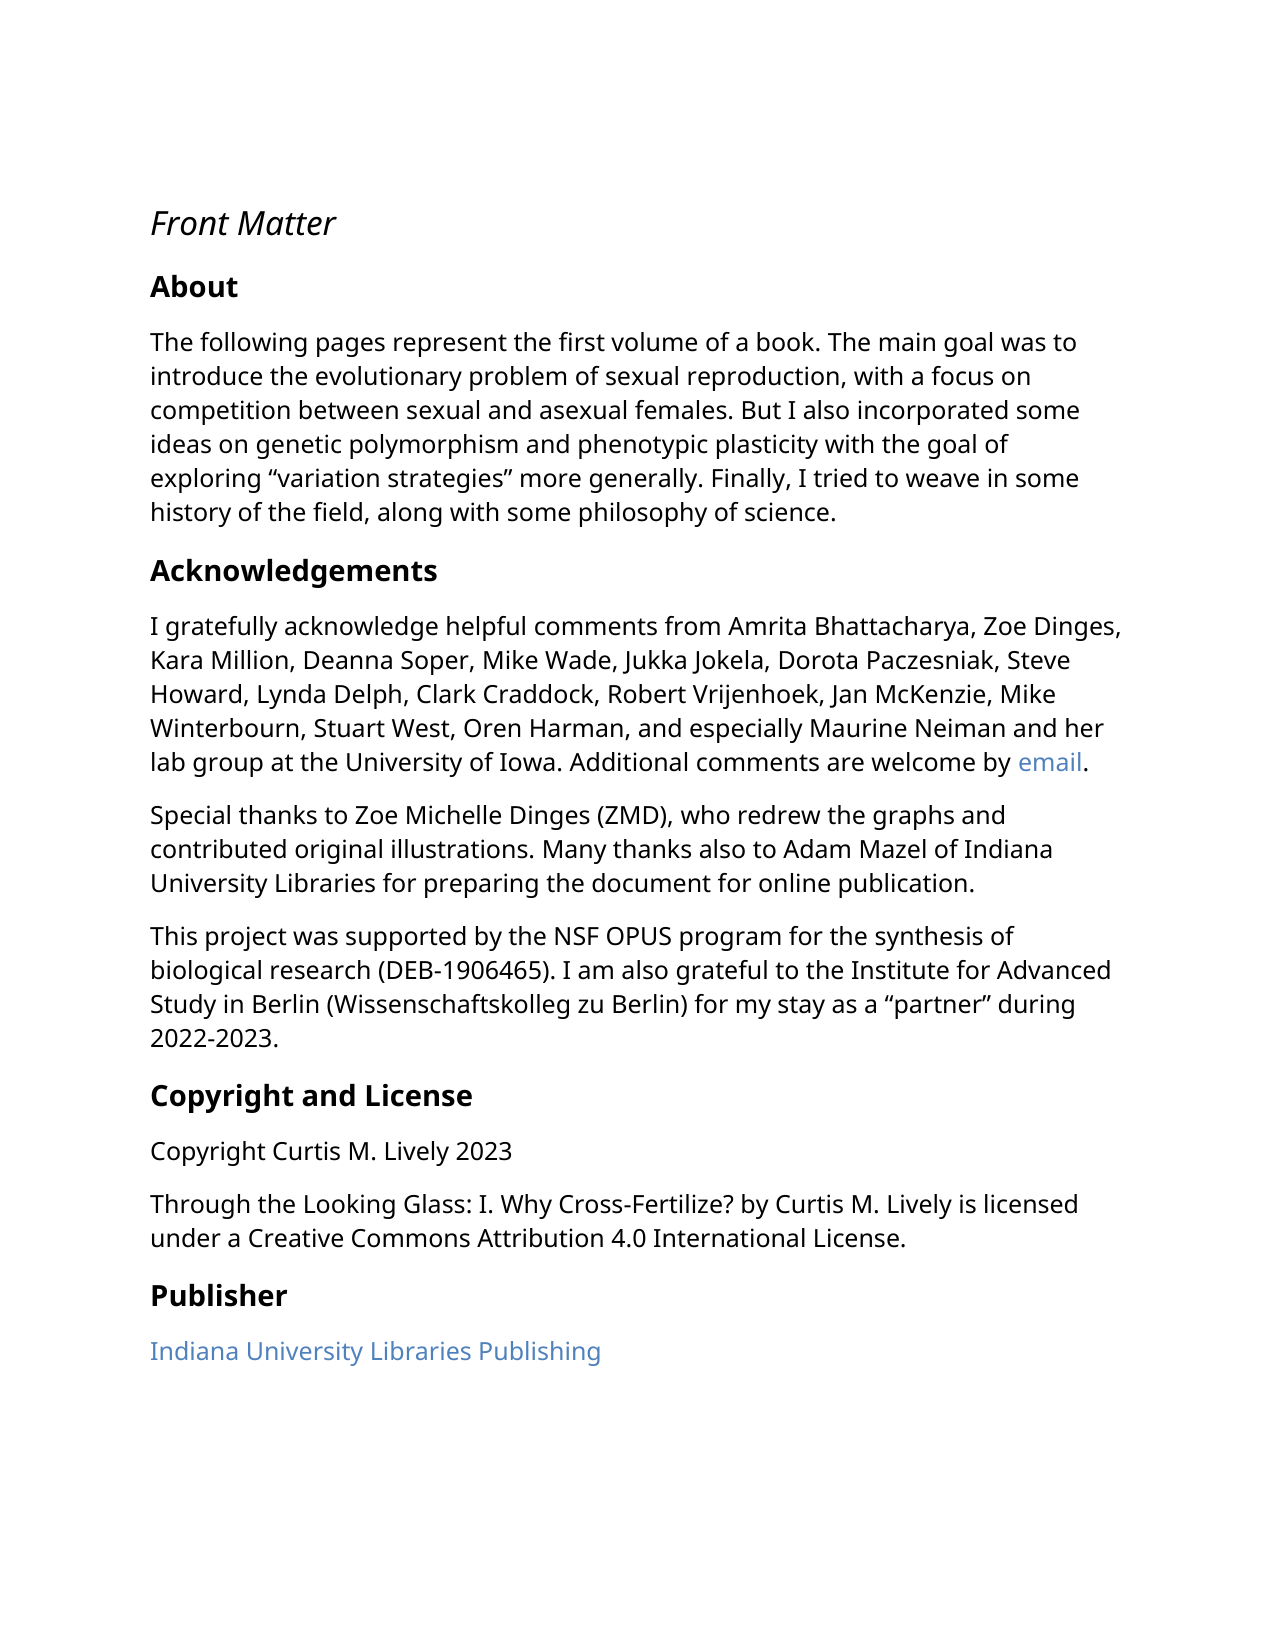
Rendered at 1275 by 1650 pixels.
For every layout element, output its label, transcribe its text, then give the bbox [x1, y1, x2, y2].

text Special thanks to Zoe Michelle Dinges (ZMD), who redrew the graphs and contributed original illustrations. Many thanks also to Adam Mazel of Indiana University Libraries for preparing the document for online publication. [150, 797, 1125, 899]
subtitle Copyright and License [150, 1075, 1125, 1115]
text This project was supported by the NSF OPUS program for the synthesis of biological research (DEB-1906465). I am also grateful to the Institute for Advanced Study in Berlin (Wissenschaftskolleg zu Berlin) for my stay as a “partner” during 2022-2023. [150, 918, 1125, 1054]
subtitle Acknowledgements [150, 550, 1125, 589]
subtitle About [150, 266, 1125, 306]
text Through the Looking Glass: I. Why Cross-Fertilize? by Curtis M. Lively is licensed under a Creative Commons Attribution 4.0 International License. [150, 1187, 1125, 1255]
subtitle Publisher [150, 1276, 1125, 1315]
text I gratefully acknowledge helpful comments from Amrita Bhattacharya, Zoe Dinges, Kara Million, Deanna Soper, Mike Wade, Jukka Jokela, Dorota Paczesniak, Steve Howard, Lynda Delph, Clark Craddock, Robert Vrijenhoek, Jan McKenzie, Mike Winterbourn, Stuart West, Oren Harman, and especially Maurine Neiman and her lab group at the University of Iowa. Additional comments are welcome by email. [150, 608, 1125, 779]
text Indiana University Libraries Publishing [150, 1334, 1125, 1368]
text Copyright Curtis M. Lively 2023 [150, 1134, 1125, 1168]
text The following pages represent the first volume of a book. The main goal was to introduce the evolutionary problem of sexual reproduction, with a focus on competition between sexual and asexual females. But I also incorporated some ideas on genetic polymorphism and phenotypic plasticity with the goal of exploring “variation strategies” more generally. Finally, I tried to weave in some history of the field, along with some philosophy of science. [150, 325, 1125, 529]
subtitle Front Matter [150, 200, 1125, 245]
